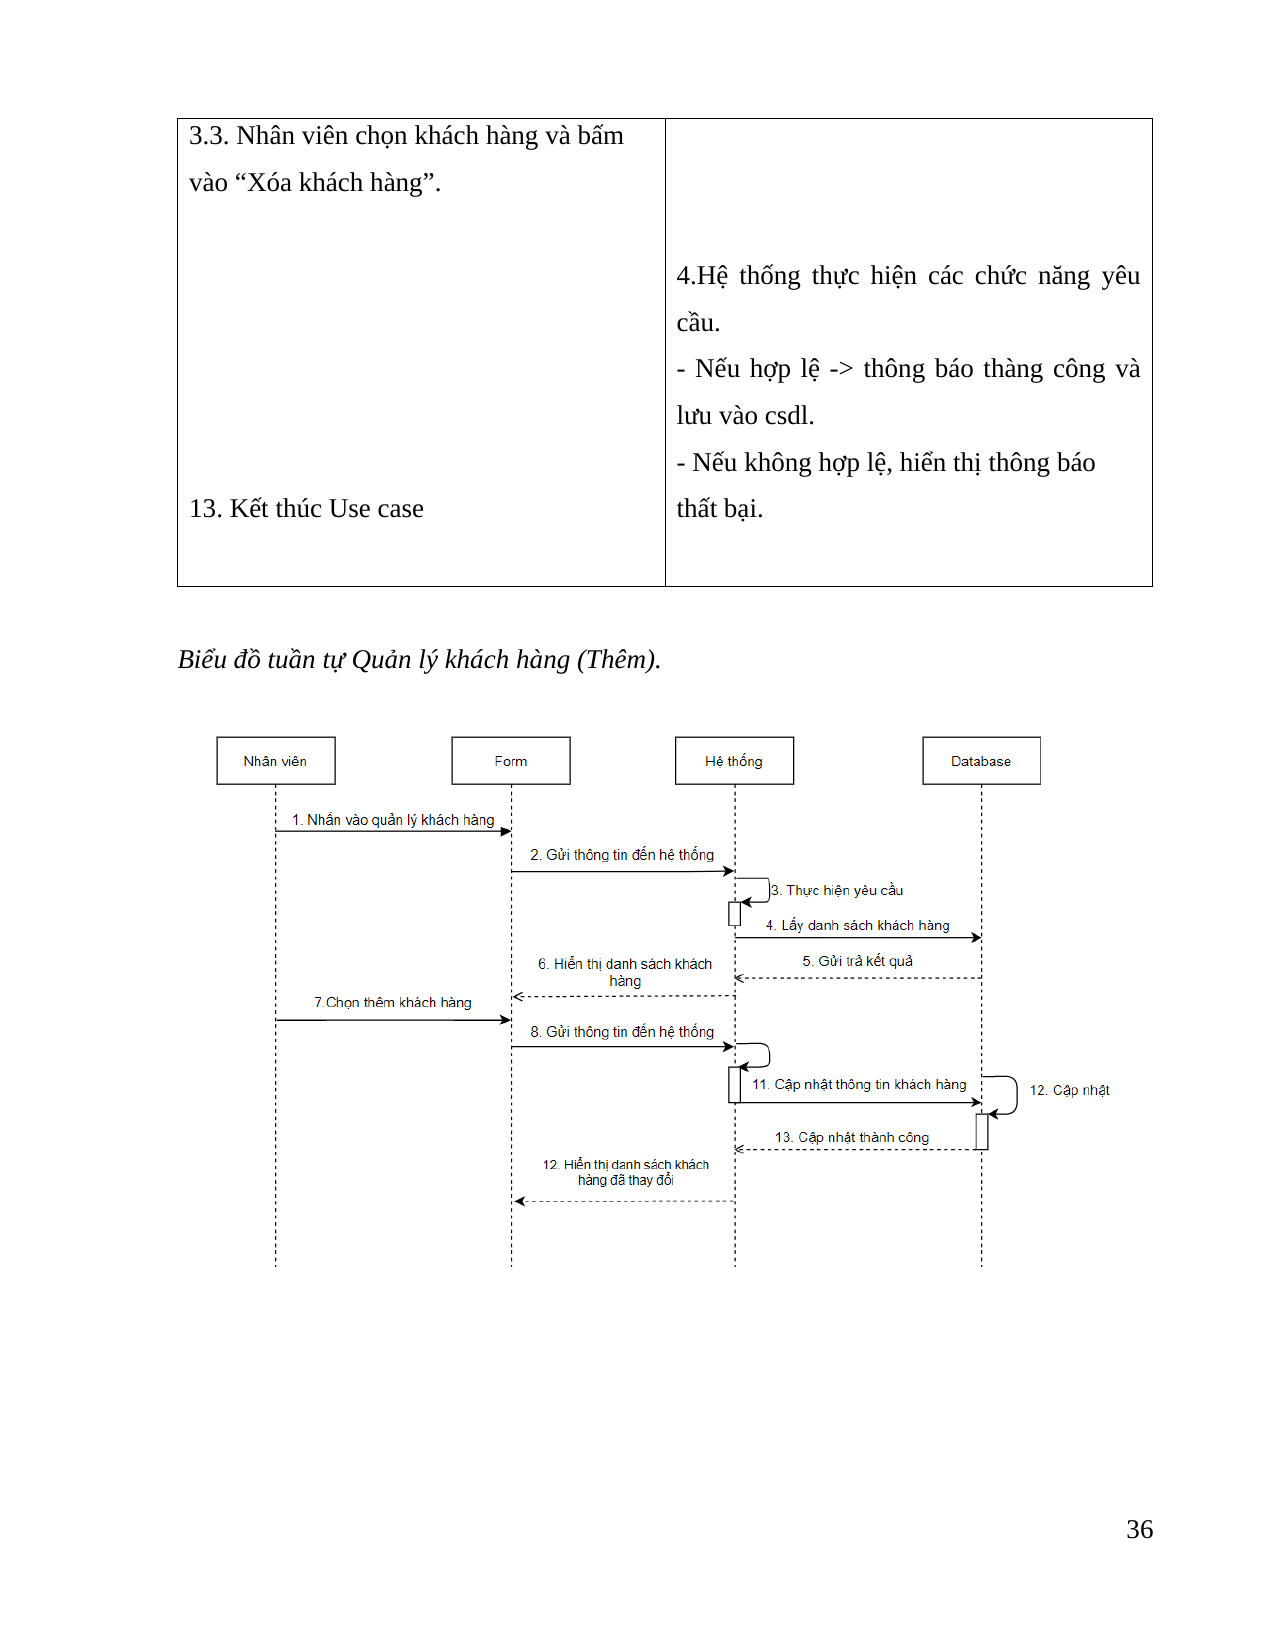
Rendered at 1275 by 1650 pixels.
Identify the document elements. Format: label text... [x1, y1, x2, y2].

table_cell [178, 119, 665, 586]
picture [177, 700, 1153, 1331]
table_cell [666, 119, 1152, 586]
text Biểu đồ tuần tự Quản lý khách hàng (Thêm). [177, 643, 1153, 674]
